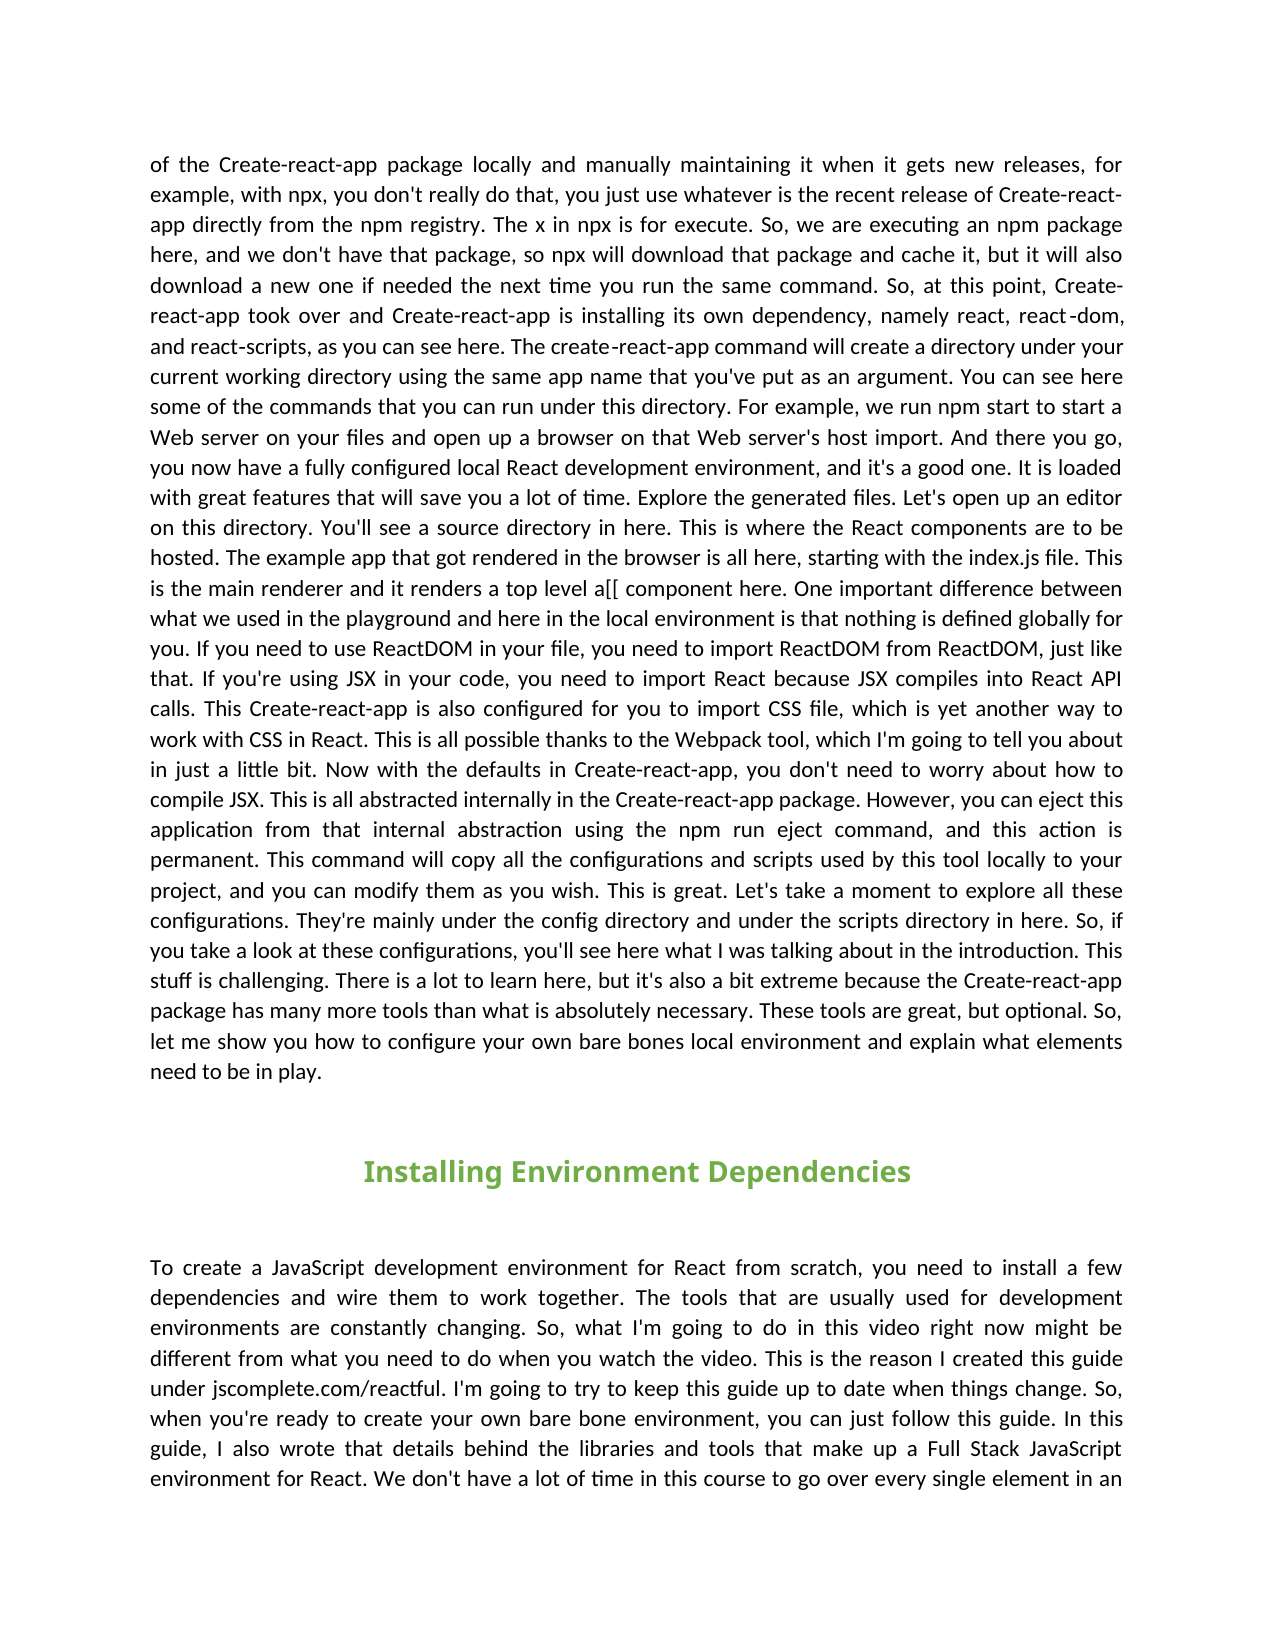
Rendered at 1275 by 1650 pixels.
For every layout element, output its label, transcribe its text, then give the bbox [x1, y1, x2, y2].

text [150, 1253, 1125, 1492]
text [150, 150, 1125, 1085]
subtitle Installing Environment Dependencies [150, 1151, 1125, 1191]
